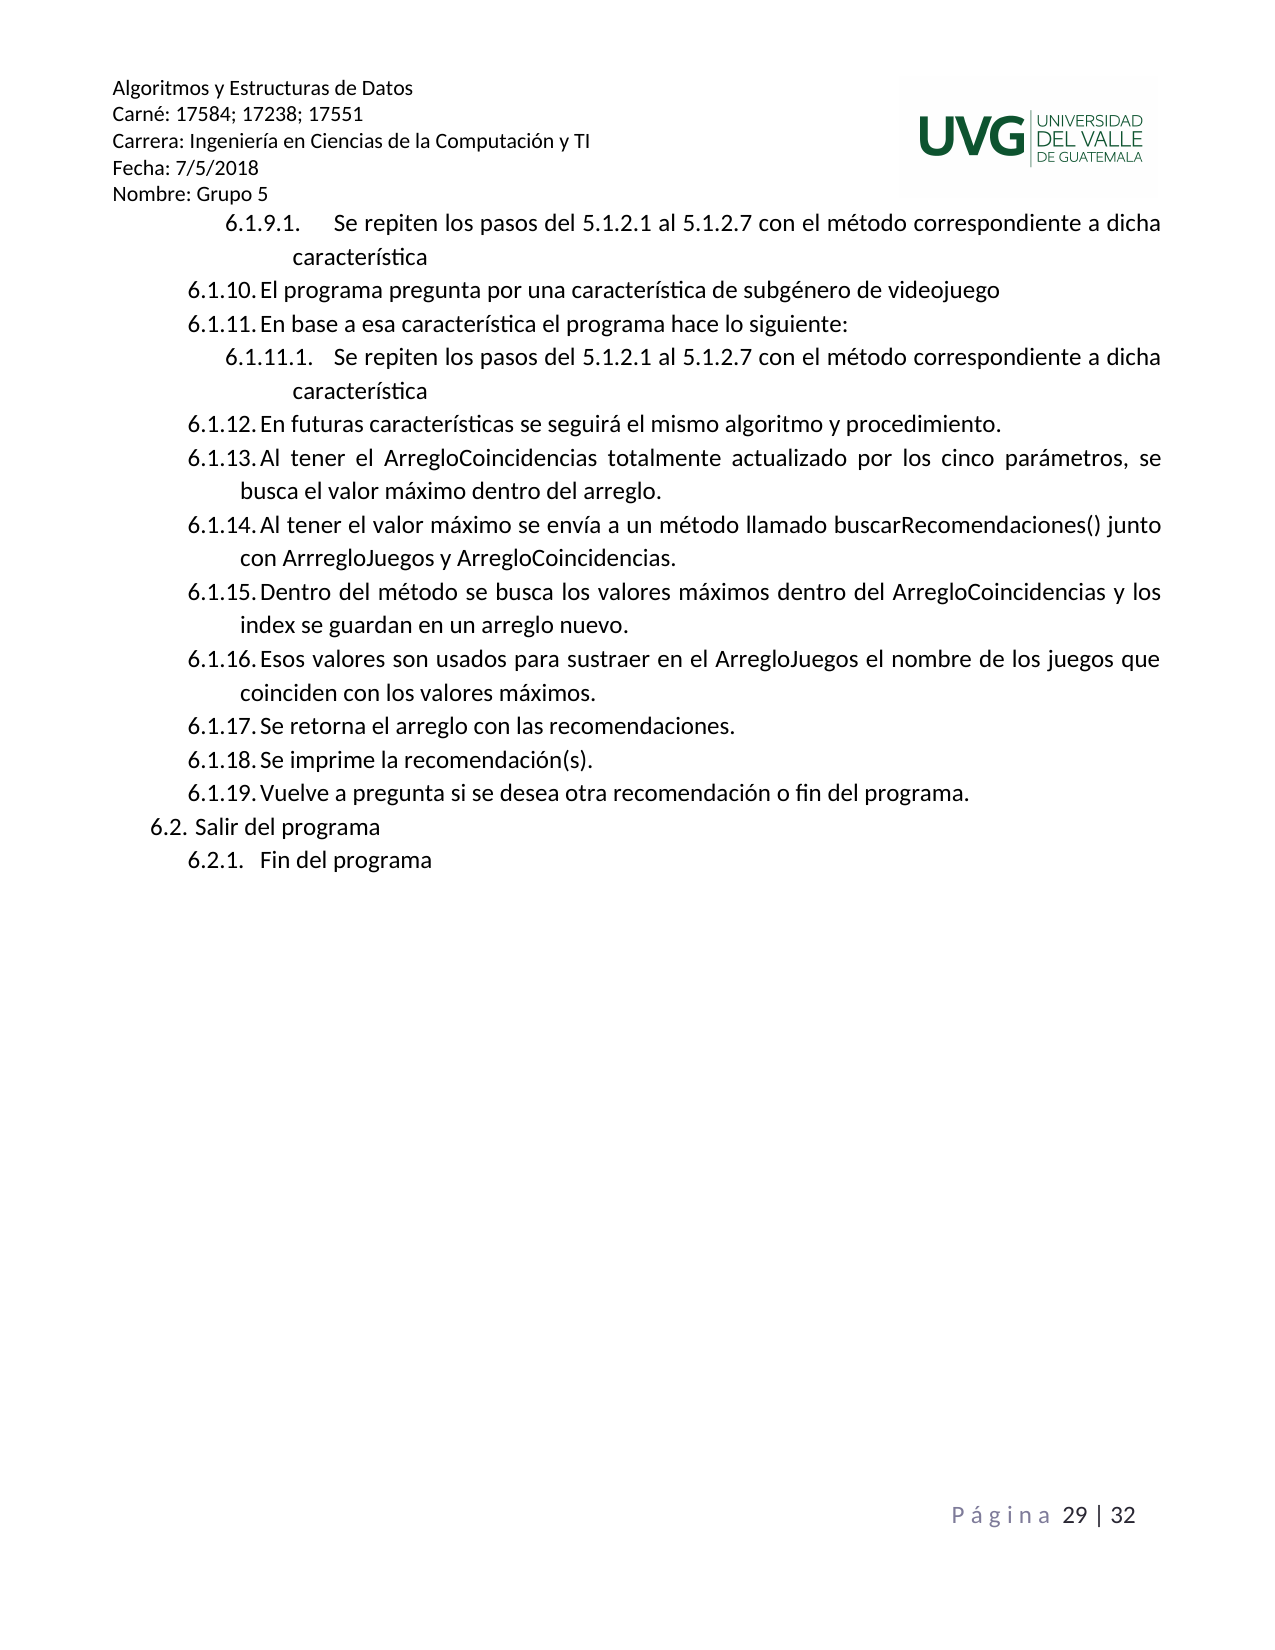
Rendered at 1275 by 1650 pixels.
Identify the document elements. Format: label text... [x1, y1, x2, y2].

list Se repiten los pasos del 5.1.2.1 al 5.1.2.7 con el método correspondiente a dicha característica [225, 341, 1162, 405]
list En futuras características se seguirá el mismo algoritmo y procedimiento. [187, 408, 1162, 439]
list Vuelve a pregunta si se desea otra recomendación o fin del programa. [187, 777, 1162, 808]
list En base a esa característica el programa hace lo siguiente: [187, 308, 1162, 338]
list Salir del programa [150, 811, 1162, 841]
list El programa pregunta por una característica de subgénero de videojuego [187, 274, 1162, 305]
list Al tener el valor máximo se envía a un método llamado buscarRecomendaciones() junto con ArrregloJuegos y ArregloCoincidencias. [187, 509, 1162, 573]
list Fin del programa [187, 844, 1162, 875]
list Se imprime la recomendación(s). [187, 744, 1162, 774]
list Esos valores son usados para sustraer en el ArregloJuegos el nombre de los juegos que coinciden con los valores máximos. [187, 643, 1162, 707]
list Al tener el ArregloCoincidencias totalmente actualizado por los cinco parámetros, se busca el valor máximo dentro del arreglo. [187, 442, 1162, 506]
list Se retorna el arreglo con las recomendaciones. [187, 710, 1162, 741]
list Se repiten los pasos del 5.1.2.1 al 5.1.2.7 con el método correspondiente a dicha característica [225, 207, 1162, 271]
list Dentro del método se busca los valores máximos dentro del ArregloCoincidencias y los index se guardan en un arreglo nuevo. [187, 576, 1162, 640]
picture [899, 76, 1159, 198]
